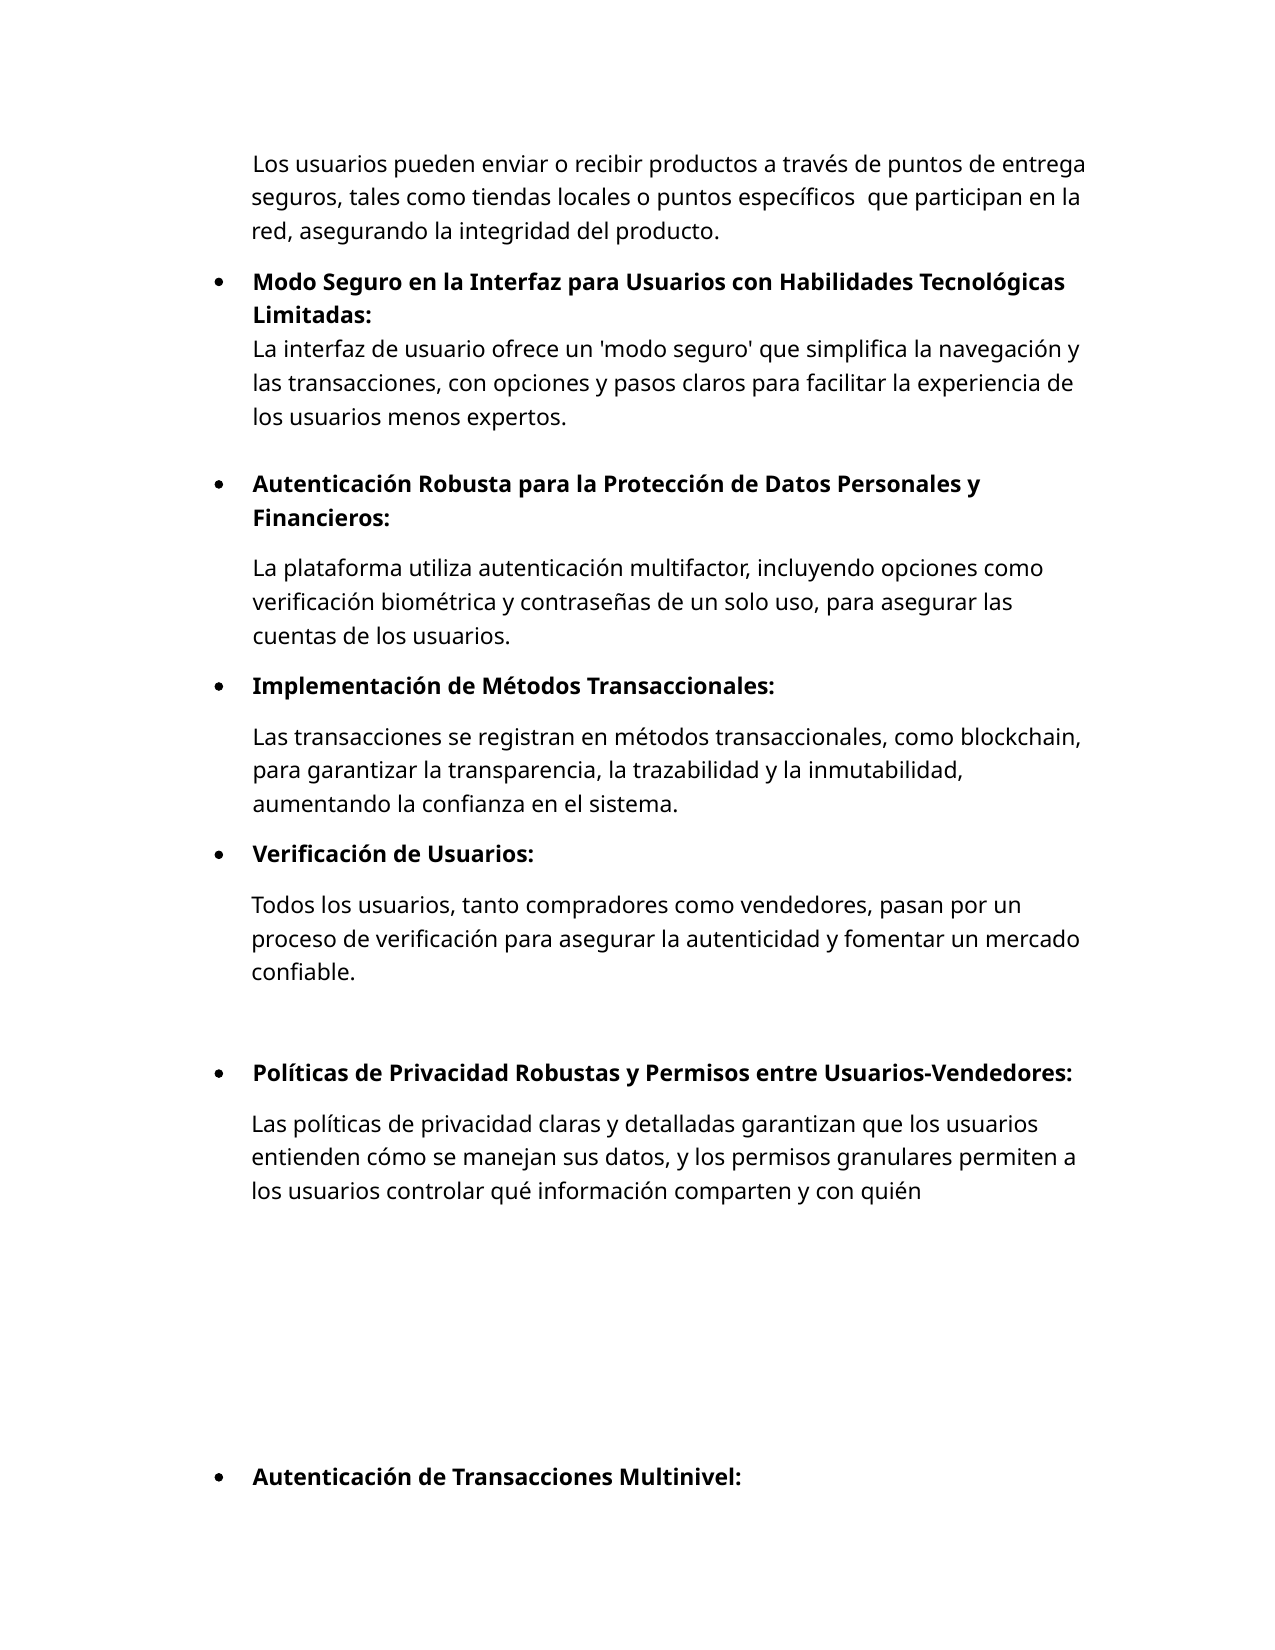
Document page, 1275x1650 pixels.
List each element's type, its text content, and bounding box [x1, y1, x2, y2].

list Autenticación Robusta para la Protección de Datos Personales y Financieros: [215, 468, 1098, 533]
text Todos los usuarios, tanto compradores como vendedores, pasan por un proceso de verificación para asegurar la autenticidad y fomentar un mercado confiable. [251, 889, 1098, 988]
text Los usuarios pueden enviar o recibir productos a través de puntos de entrega seguros, tales como tiendas locales o puntos específicos que participan en la red, asegurando la integridad del producto. [251, 148, 1098, 246]
text Las transacciones se registran en métodos transaccionales, como blockchain, para garantizar la transparencia, la trazabilidad y la inmutabilidad, aumentando la confianza en el sistema. [252, 721, 1098, 819]
list Implementación de Métodos Transaccionales: [215, 670, 1098, 701]
list Políticas de Privacidad Robustas y Permisos entre Usuarios-Vendedores: [215, 1057, 1098, 1088]
list La interfaz de usuario ofrece un 'modo seguro' que simplifica la navegación y las transacciones, con opciones y pasos claros para facilitar la experiencia de los usuarios menos expertos. [252, 333, 1098, 432]
text La plataforma utiliza autenticación multifactor, incluyendo opciones como verificación biométrica y contraseñas de un solo uso, para asegurar las cuentas de los usuarios. [252, 552, 1098, 651]
text Las políticas de privacidad claras y detalladas garantizan que los usuarios entienden cómo se manejan sus datos, y los permisos granulares permiten a los usuarios controlar qué información comparten y con quién [251, 1108, 1098, 1206]
list Autenticación de Transacciones Multinivel: [215, 1461, 1098, 1492]
list Modo Seguro en la Interfaz para Usuarios con Habilidades Tecnológicas Limitadas: [215, 266, 1098, 331]
list Verificación de Usuarios: [215, 838, 1098, 870]
